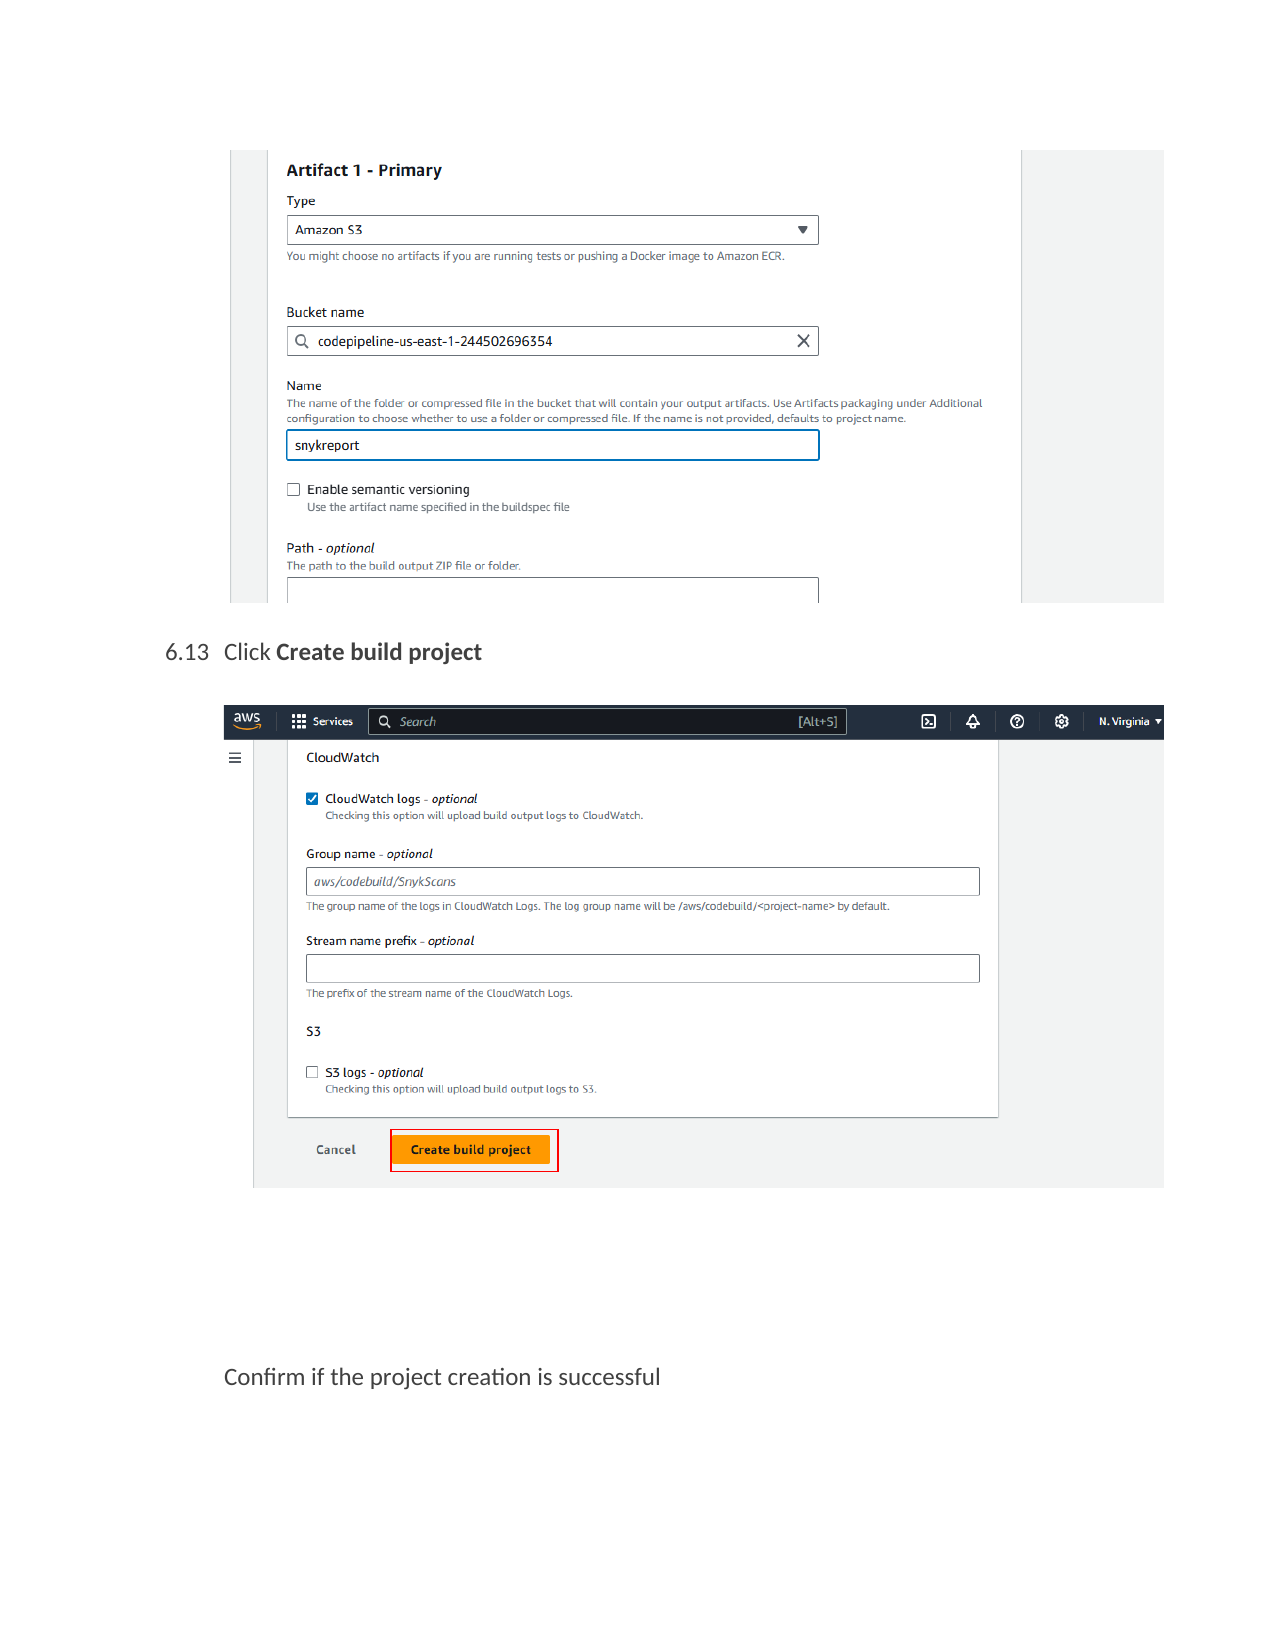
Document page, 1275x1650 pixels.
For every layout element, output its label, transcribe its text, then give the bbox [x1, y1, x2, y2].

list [165, 150, 1125, 632]
picture [223, 150, 1164, 603]
list Confirm if the project creation is successful [224, 1361, 1125, 1427]
picture [223, 705, 1164, 1188]
